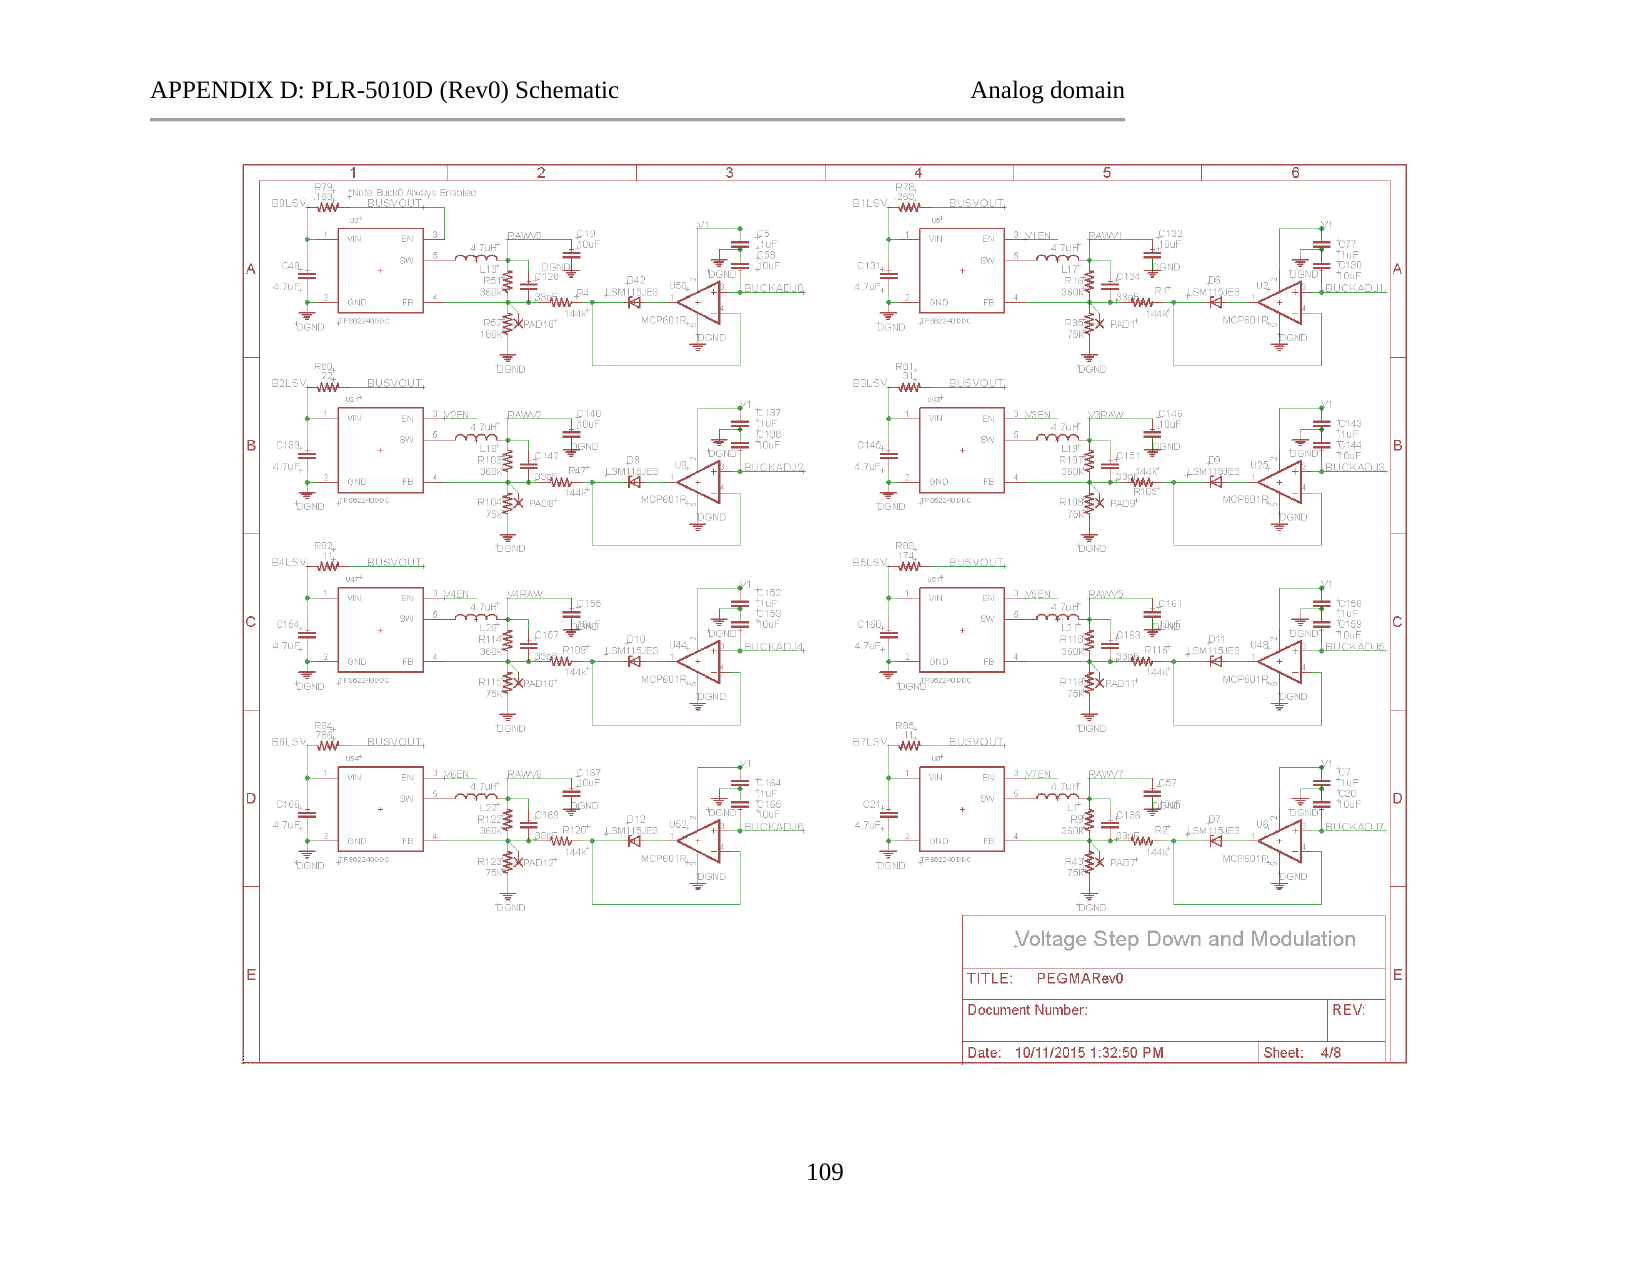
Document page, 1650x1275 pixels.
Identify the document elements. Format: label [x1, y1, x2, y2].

picture [240, 161, 1411, 1065]
